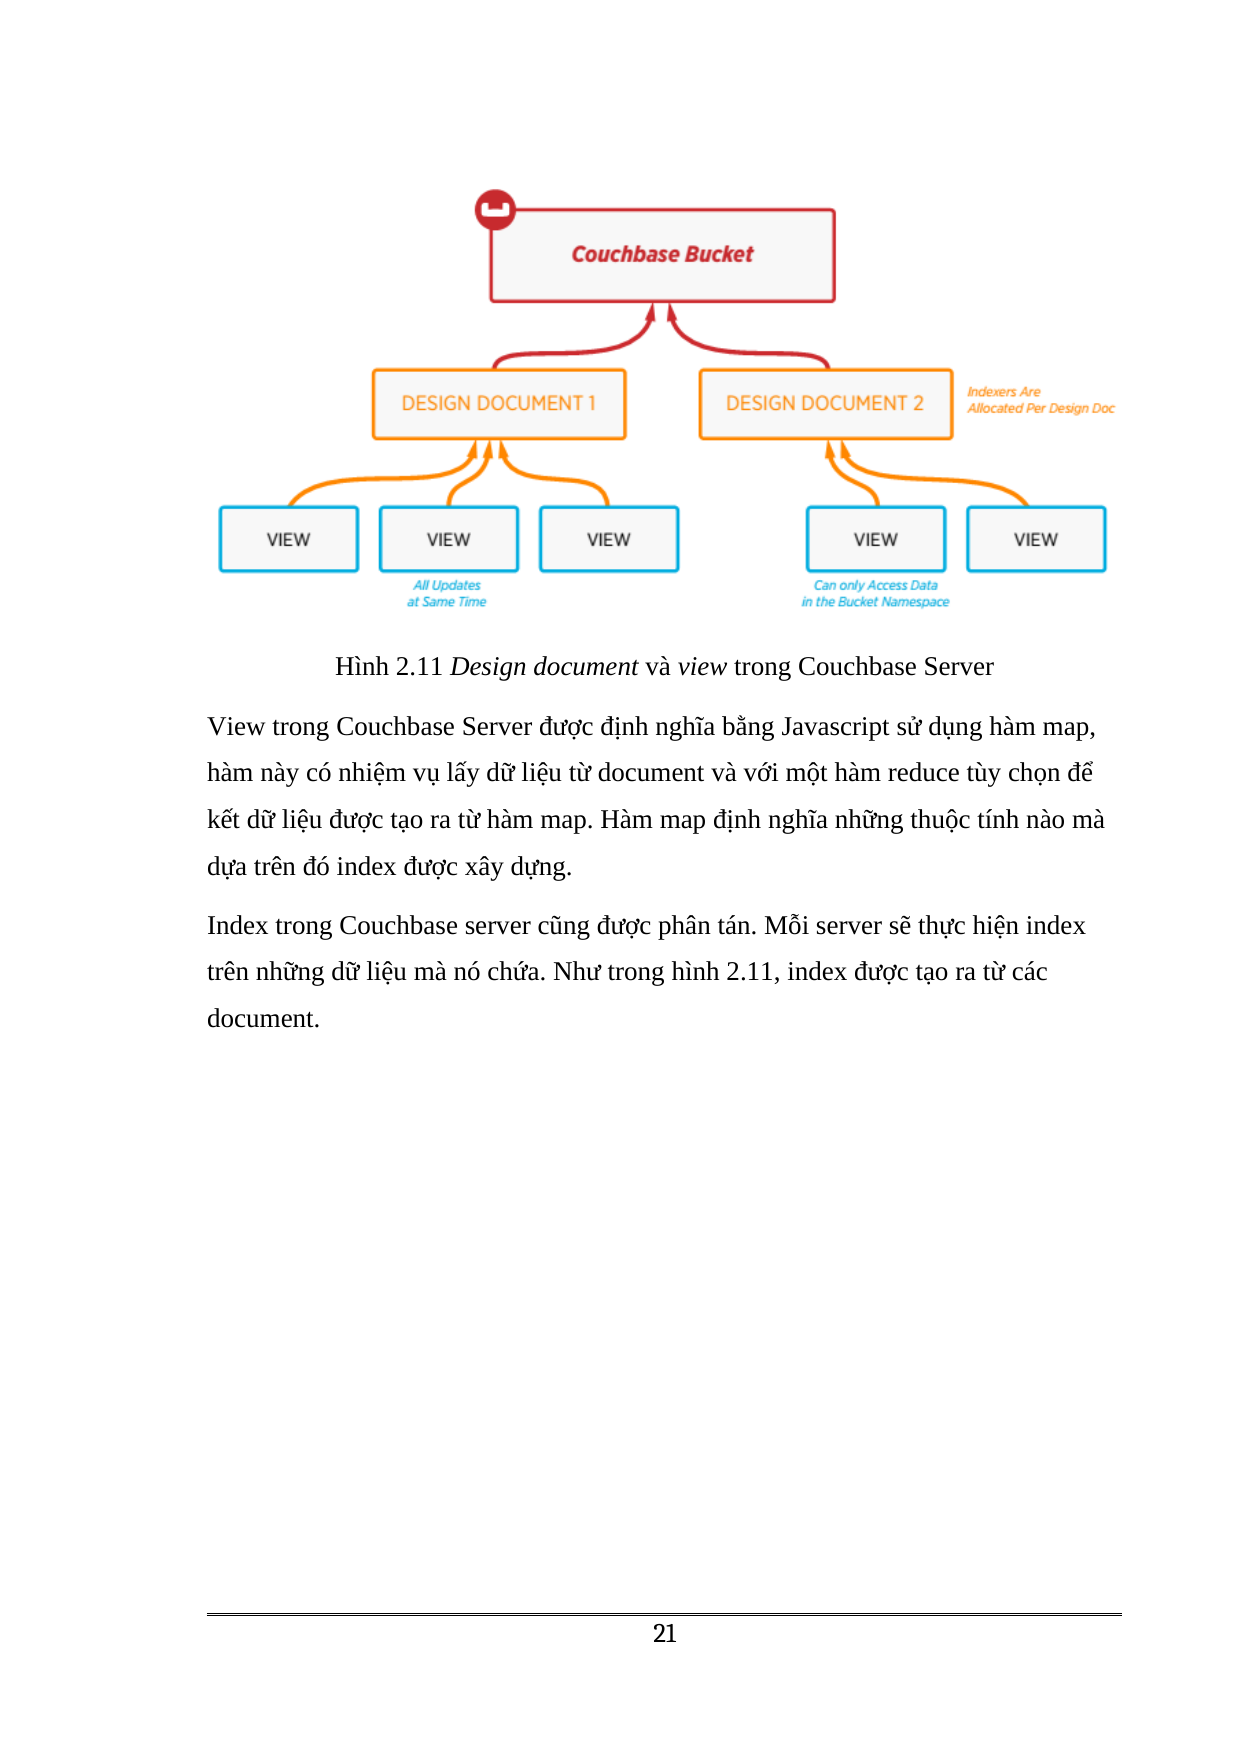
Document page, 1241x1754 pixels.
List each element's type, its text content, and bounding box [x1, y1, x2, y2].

text View trong Couchbase Server được định nghĩa bằng Javascript sử dụng hàm map, hàm này có nhiệm vụ lấy dữ liệu từ document và với một hàm reduce tùy chọn để kết dữ liệu được tạo ra từ hàm map. Hàm map định nghĩa những thuộc tính nào mà dựa trên đó index được xây dựng. [207, 710, 1122, 881]
picture [206, 177, 1123, 623]
text Index trong Couchbase server cũng được phân tán. Mỗi server sẽ thực hiện index trên những dữ liệu mà nó chứa. Như trong hình 2.11, index được tạo ra từ các document. [207, 909, 1122, 1033]
